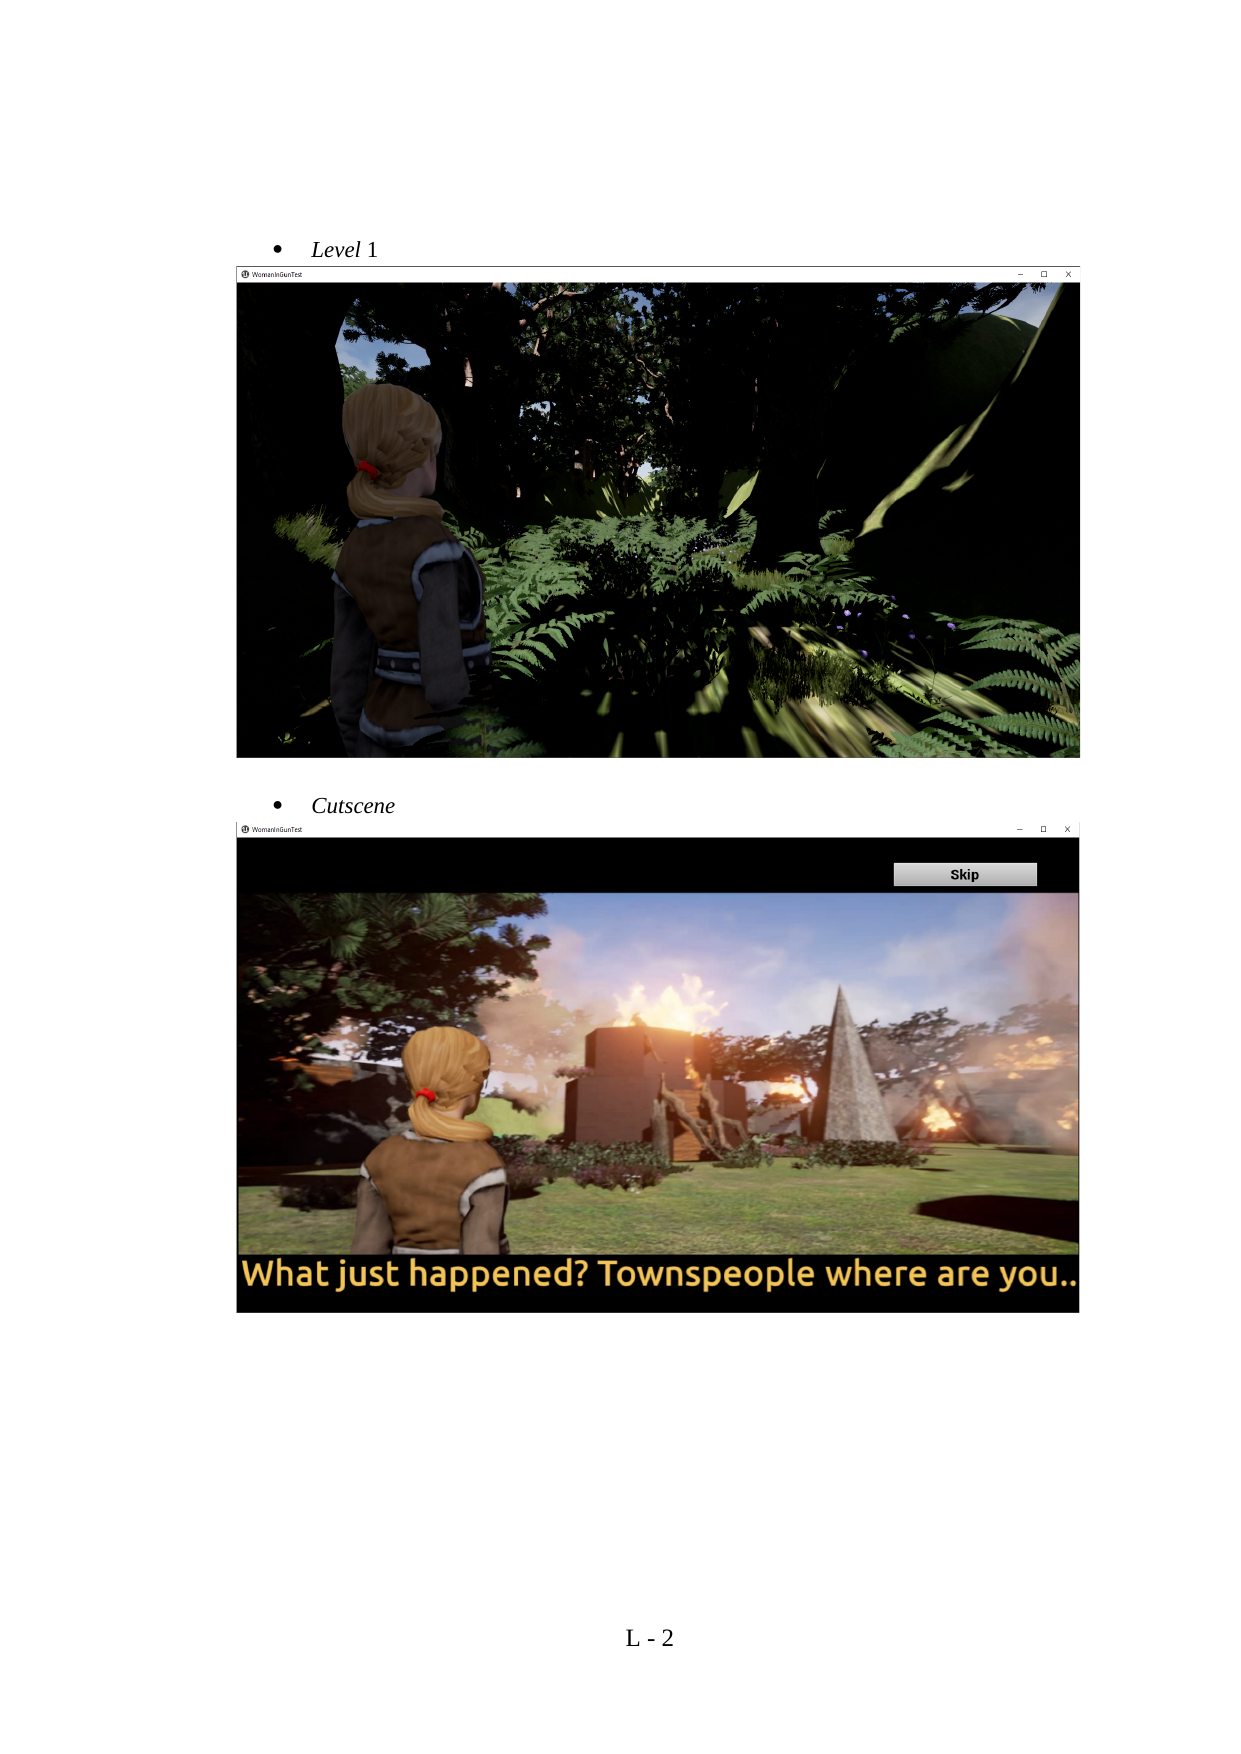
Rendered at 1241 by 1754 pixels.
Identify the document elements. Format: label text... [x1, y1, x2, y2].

list Level 1 [274, 236, 1063, 263]
picture [236, 266, 1080, 758]
picture [236, 822, 1080, 1313]
list Cutscene [274, 792, 1063, 818]
